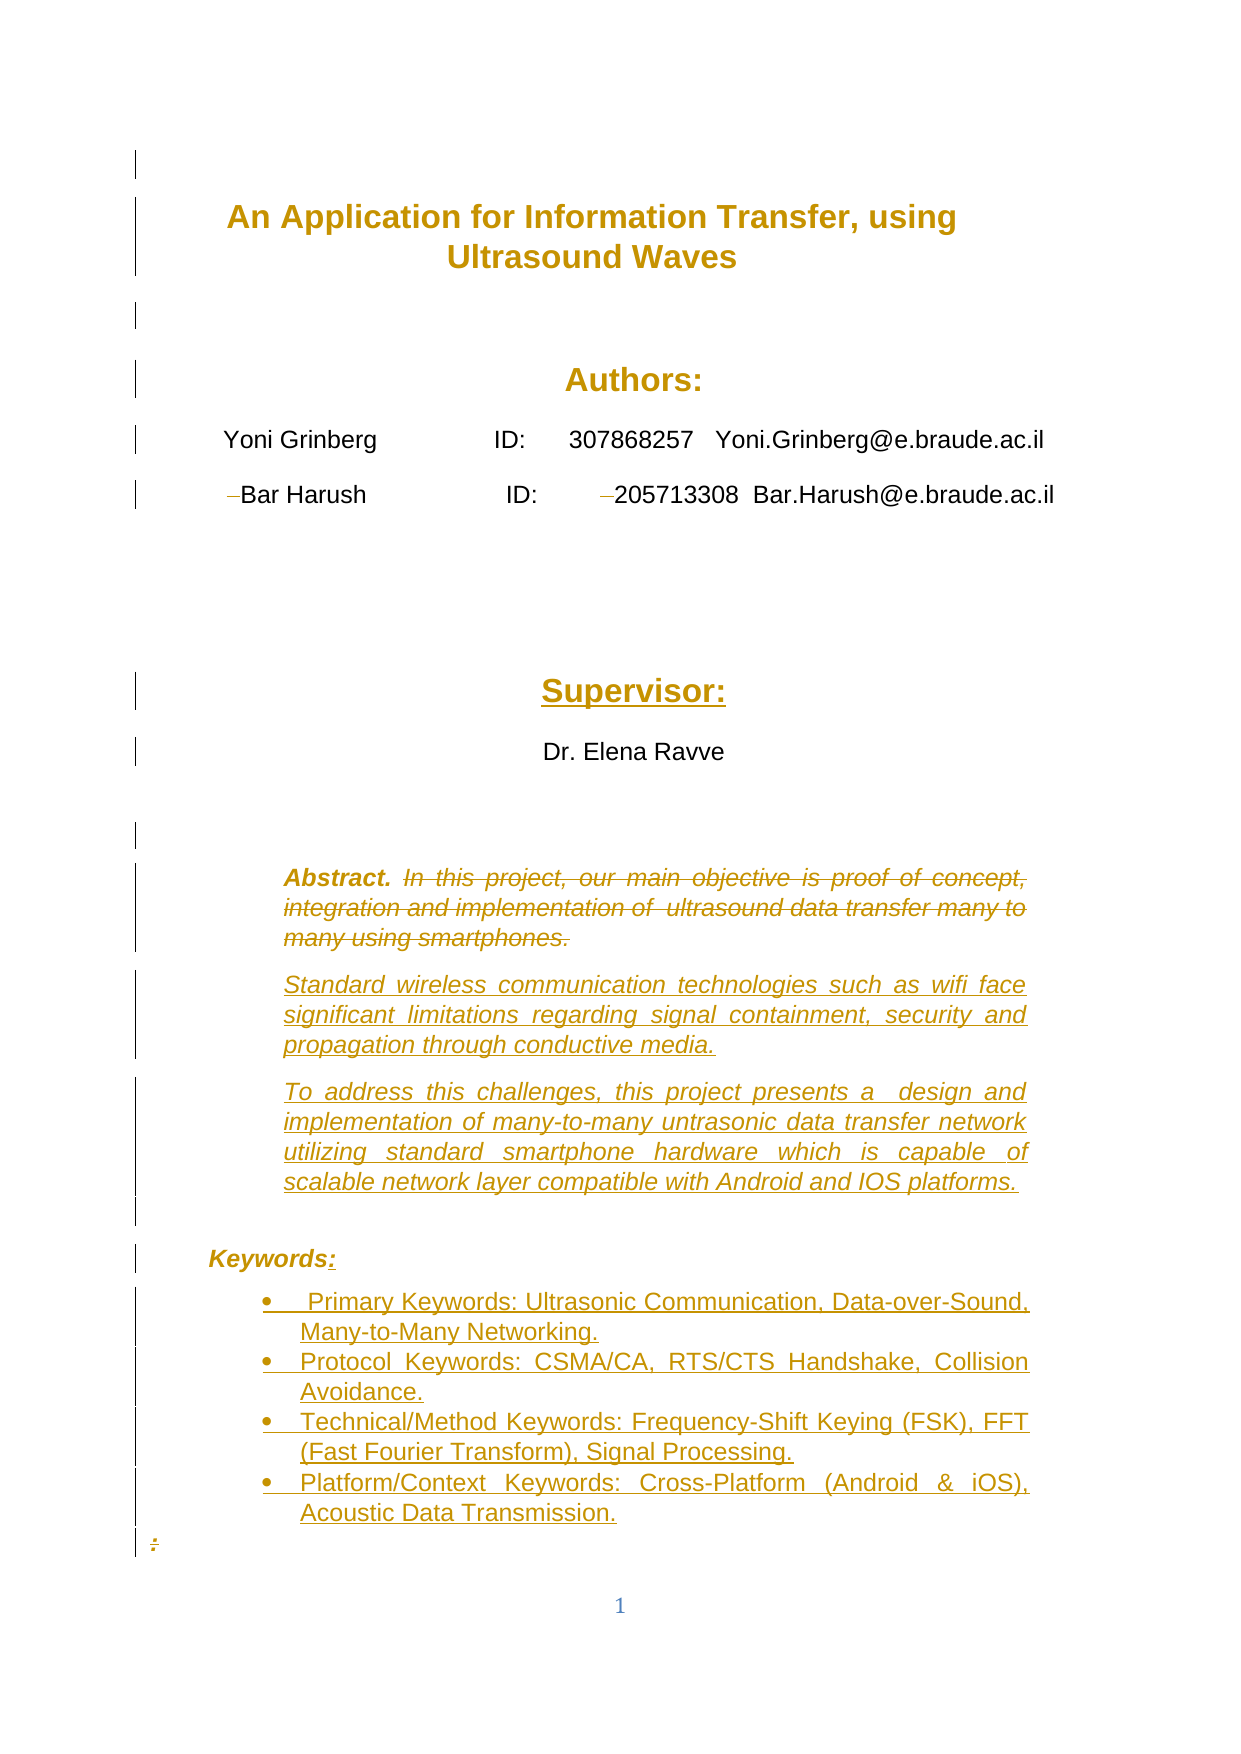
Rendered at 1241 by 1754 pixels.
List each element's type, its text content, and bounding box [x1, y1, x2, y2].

text Bar Harush ID: 205713308 Bar.Harush@e.braude.ac.il [150, 480, 1088, 509]
text Supervisor: [150, 672, 1088, 710]
text Yoni Grinberg ID: 307868257 Yoni.Grinberg@e.braude.ac.il [150, 425, 1088, 454]
text Keywords [208, 1244, 1030, 1273]
text Authors: [150, 360, 1088, 398]
text An Application for Information Transfer, using Ultrasound Waves [154, 197, 1030, 276]
text Dr. Elena Ravve [150, 737, 1088, 766]
text Abstract. [283, 863, 1030, 952]
